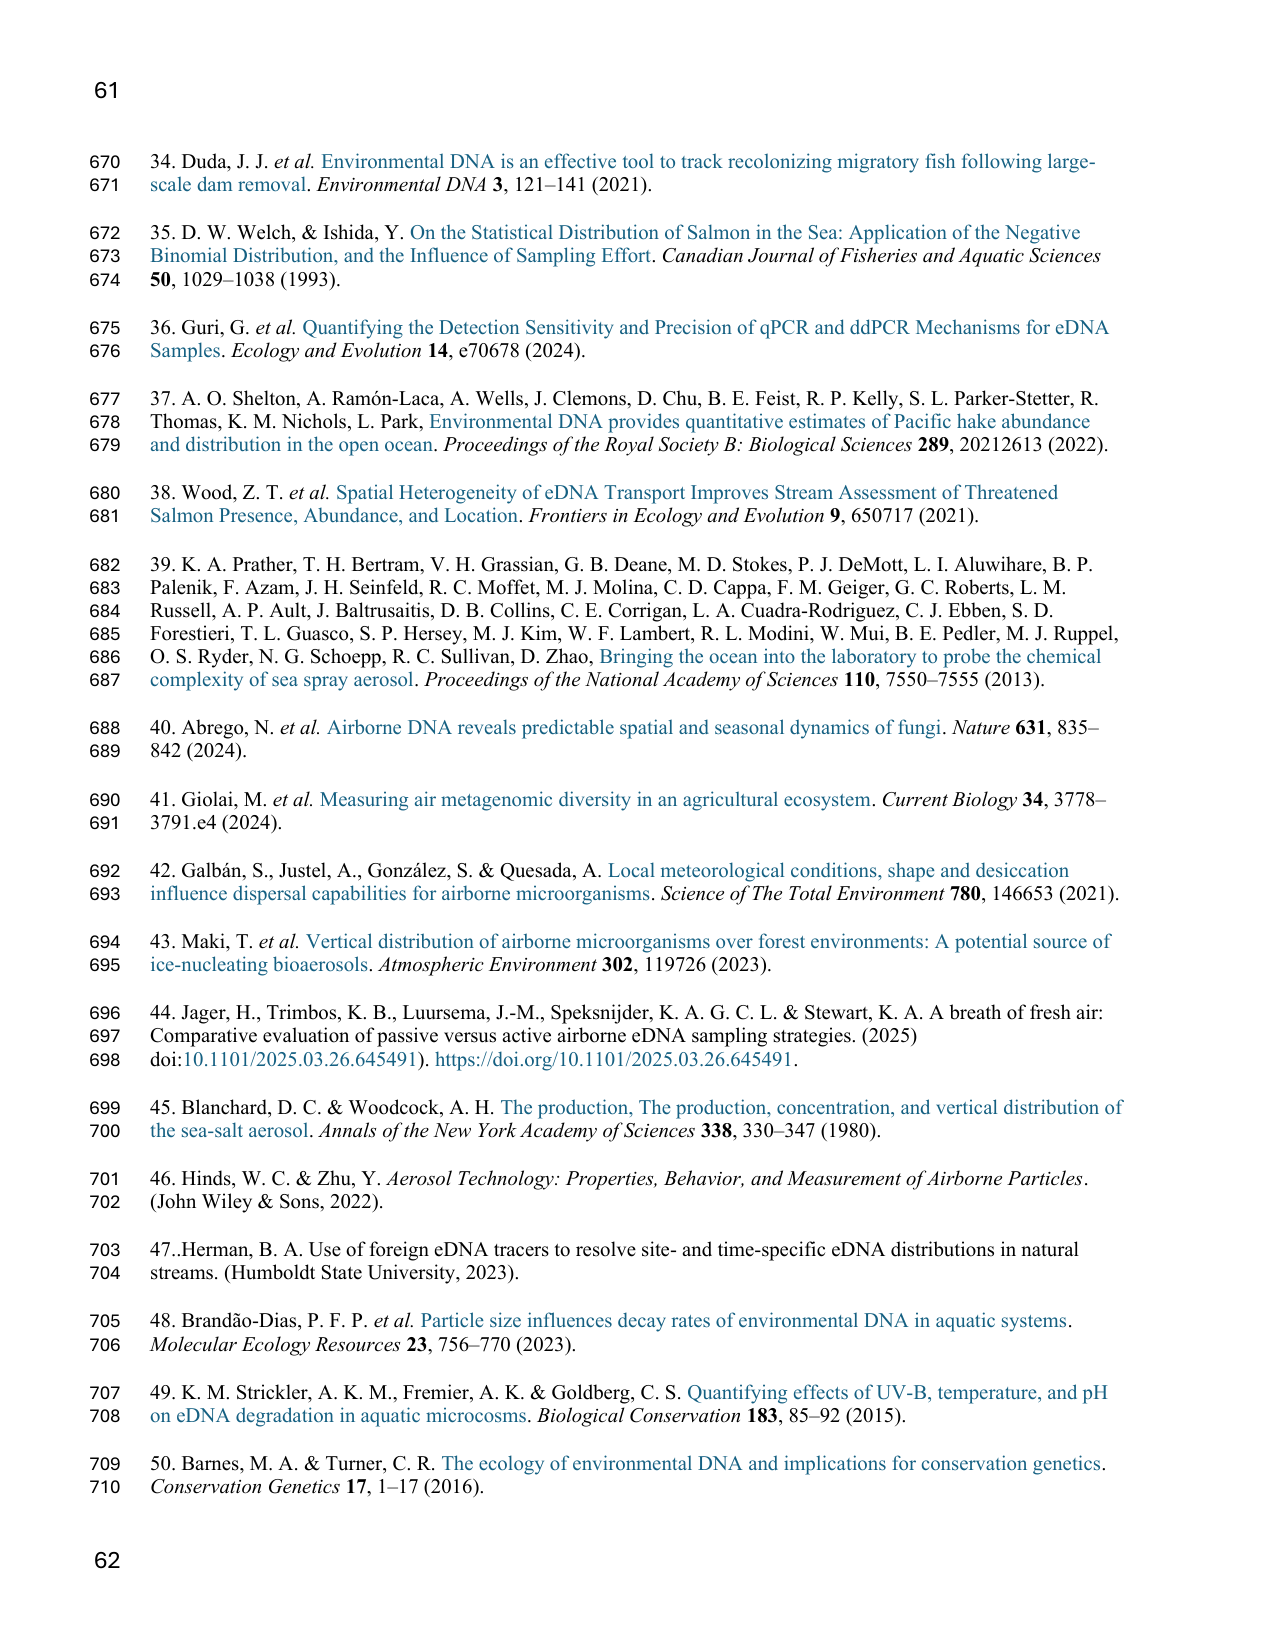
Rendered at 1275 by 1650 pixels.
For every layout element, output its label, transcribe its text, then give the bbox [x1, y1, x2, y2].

text 42. Galbán, S., Justel, A., González, S. & Quesada, A. Local meteorological conditions, shape and desiccation influence dispersal capabilities for airborne microorganisms. Science of The Total Environment 780, 146653 (2021). [150, 859, 1125, 905]
text 48. Brandão‐Dias, P. F. P. et al. Particle size influences decay rates of environmental DNA in aquatic systems. Molecular Ecology Resources 23, 756–770 (2023). [150, 1309, 1125, 1356]
text 44. Jager, H., Trimbos, K. B., Luursema, J.-M., Speksnijder, K. A. G. C. L. & Stewart, K. A. A breath of fresh air: Comparative evaluation of passive versus active airborne eDNA sampling strategies. (2025) doi:10.1101/2025.03.26.645491). https://doi.org/10.1101/2025.03.26.645491. [150, 1001, 1125, 1071]
text 37. A. O. Shelton, A. Ramón-Laca, A. Wells, J. Clemons, D. Chu, B. E. Feist, R. P. Kelly, S. L. Parker-Stetter, R. Thomas, K. M. Nichols, L. Park, Environmental DNA provides quantitative estimates of Pacific hake abundance and distribution in the open ocean. Proceedings of the Royal Society B: Biological Sciences 289, 20212613 (2022). [150, 387, 1125, 456]
text 45. Blanchard, D. C. & Woodcock, A. H. The production, The production, concentration, and vertical distribution of the sea‐salt aerosol. Annals of the New York Academy of Sciences 338, 330–347 (1980). [150, 1096, 1125, 1142]
text 43. Maki, T. et al. Vertical distribution of airborne microorganisms over forest environments: A potential source of ice-nucleating bioaerosols. Atmospheric Environment 302, 119726 (2023). [150, 930, 1125, 976]
text 47..Herman, B. A. Use of foreign eDNA tracers to resolve site- and time-specific eDNA distributions in natural streams. (Humboldt State University, 2023). [150, 1238, 1125, 1284]
text 50. Barnes, M. A. & Turner, C. R. The ecology of environmental DNA and implications for conservation genetics. Conservation Genetics 17, 1–17 (2016). [150, 1452, 1125, 1498]
text 36. Guri, G. et al. Quantifying the Detection Sensitivity and Precision of qPCR and ddPCR Mechanisms for eDNA Samples. Ecology and Evolution 14, e70678 (2024). [150, 316, 1125, 362]
text 49. K. M. Strickler, A. K. M., Fremier, A. K. & Goldberg, C. S. Quantifying effects of UV-B, temperature, and pH on eDNA degradation in aquatic microcosms. Biological Conservation 183, 85–92 (2015). [150, 1381, 1125, 1427]
text 34. Duda, J. J. et al. Environmental DNA is an effective tool to track recolonizing migratory fish following large‐scale dam removal. Environmental DNA 3, 121–141 (2021). [150, 150, 1125, 196]
text 39. K. A. Prather, T. H. Bertram, V. H. Grassian, G. B. Deane, M. D. Stokes, P. J. DeMott, L. I. Aluwihare, B. P. Palenik, F. Azam, J. H. Seinfeld, R. C. Moffet, M. J. Molina, C. D. Cappa, F. M. Geiger, G. C. Roberts, L. M. Russell, A. P. Ault, J. Baltrusaitis, D. B. Collins, C. E. Corrigan, L. A. Cuadra-Rodriguez, C. J. Ebben, S. D. Forestieri, T. L. Guasco, S. P. Hersey, M. J. Kim, W. F. Lambert, R. L. Modini, W. Mui, B. E. Pedler, M. J. Ruppel, O. S. Ryder, N. G. Schoepp, R. C. Sullivan, D. Zhao, Bringing the ocean into the laboratory to probe the chemical complexity of sea spray aerosol. Proceedings of the National Academy of Sciences 110, 7550–7555 (2013). [150, 552, 1125, 691]
text 38. Wood, Z. T. et al. Spatial Heterogeneity of eDNA Transport Improves Stream Assessment of Threatened Salmon Presence, Abundance, and Location. Frontiers in Ecology and Evolution 9, 650717 (2021). [150, 481, 1125, 527]
text 41. Giolai, M. et al. Measuring air metagenomic diversity in an agricultural ecosystem. Current Biology 34, 3778–3791.e4 (2024). [150, 787, 1125, 834]
text 46. Hinds, W. C. & Zhu, Y. Aerosol Technology: Properties, Behavior, and Measurement of Airborne Particles. (John Wiley & Sons, 2022). [150, 1167, 1125, 1213]
text 35. D. W. Welch, & Ishida, Y. On the Statistical Distribution of Salmon in the Sea: Application of the Negative Binomial Distribution, and the Influence of Sampling Effort. Canadian Journal of Fisheries and Aquatic Sciences 50, 1029–1038 (1993). [150, 221, 1125, 291]
text 40. Abrego, N. et al. Airborne DNA reveals predictable spatial and seasonal dynamics of fungi. Nature 631, 835–842 (2024). [150, 716, 1125, 762]
